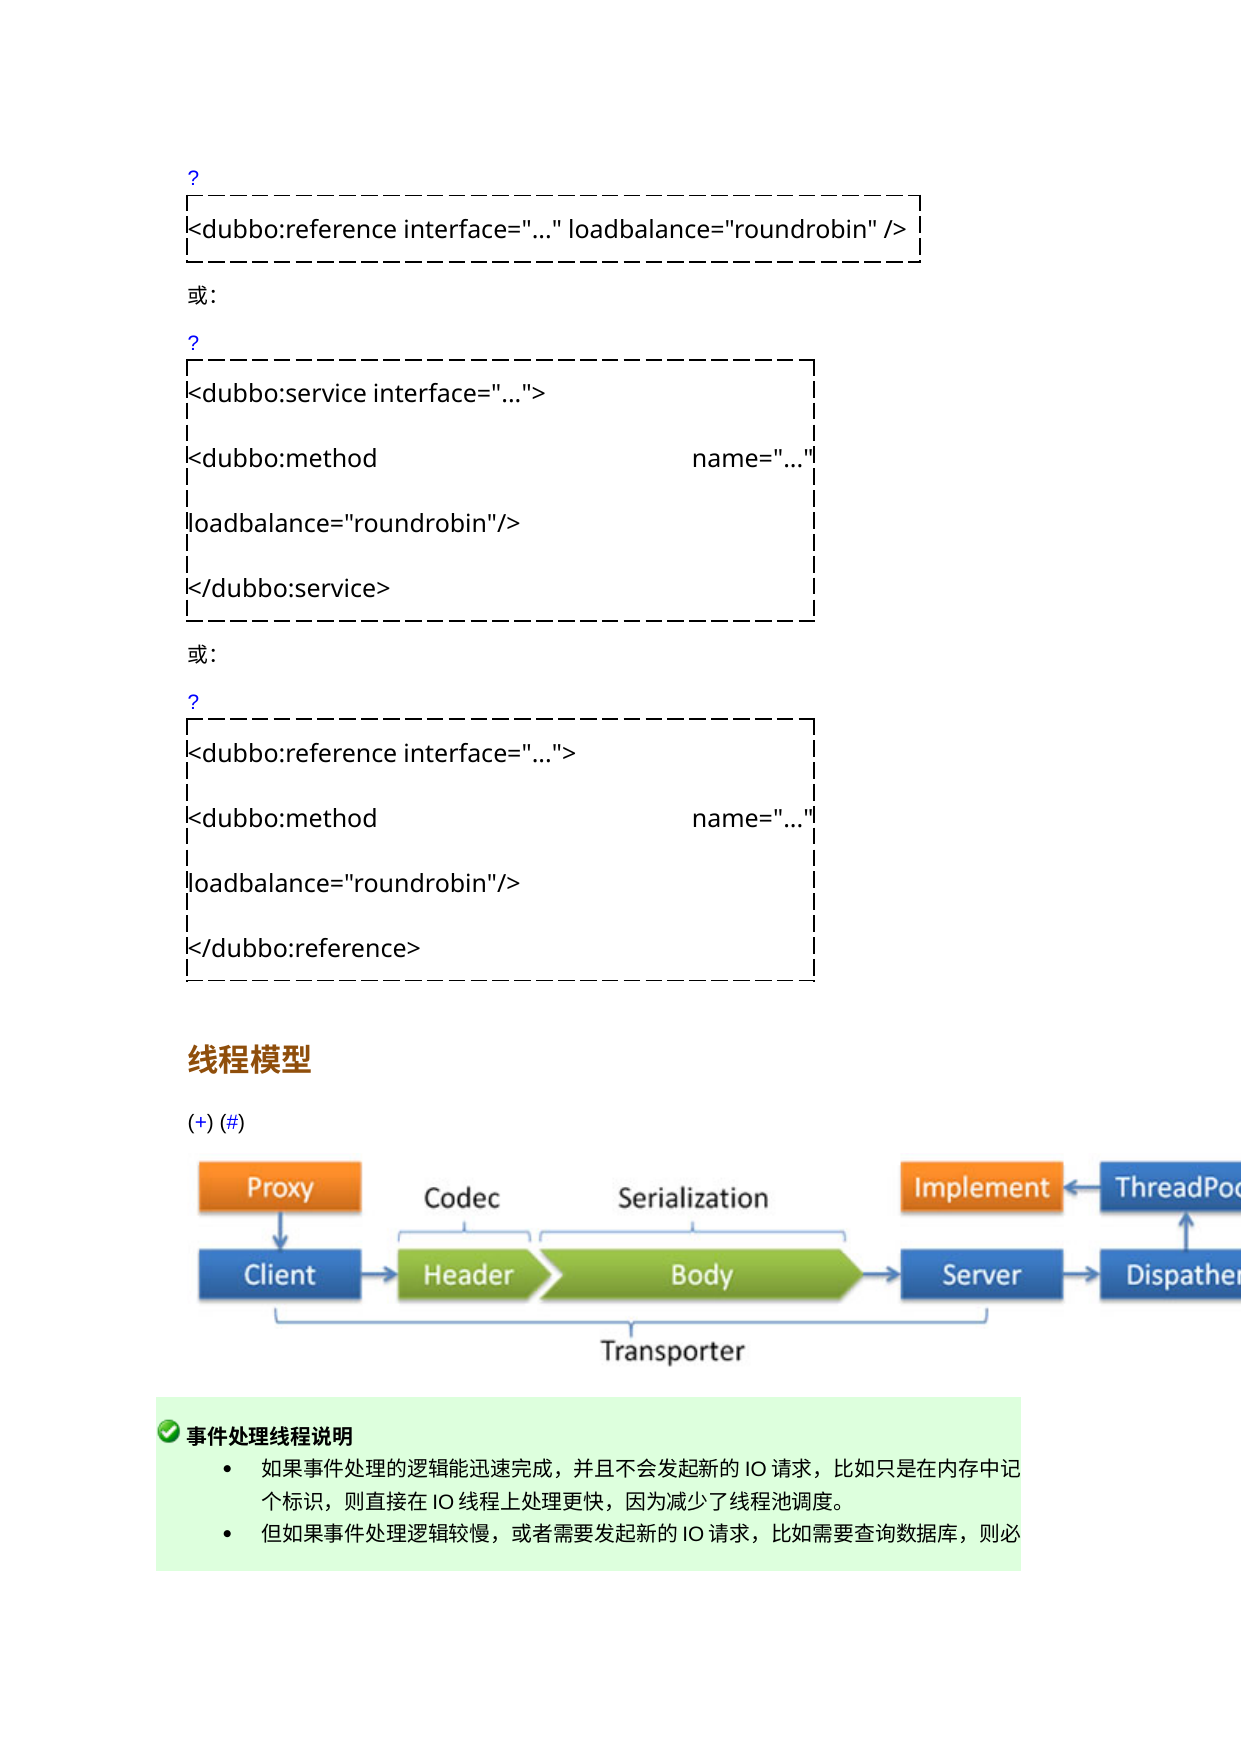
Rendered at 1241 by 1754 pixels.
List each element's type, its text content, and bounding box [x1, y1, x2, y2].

text 或： [187, 278, 1053, 311]
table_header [186, 1397, 1021, 1571]
text 或： [187, 638, 1053, 670]
table_header <dubbo:service interface="..."> <dubbo:method name="..." loadbalance="roundrobin"/> </dubbo:service> [187, 359, 814, 620]
text ? [187, 326, 1053, 359]
text (+) (#) [187, 1106, 1053, 1138]
text ? [187, 686, 1053, 718]
text ? [187, 162, 1053, 194]
picture [156, 1418, 182, 1445]
table_header <dubbo:reference interface="..."> <dubbo:method name="..." loadbalance="roundrobin"/> </dubbo:reference> [187, 718, 814, 980]
picture [187, 1153, 1241, 1373]
table_header <dubbo:reference interface="..." loadbalance="roundrobin" /> [187, 195, 920, 261]
text 线程模型 [187, 1025, 1053, 1090]
table_header [156, 1397, 186, 1571]
